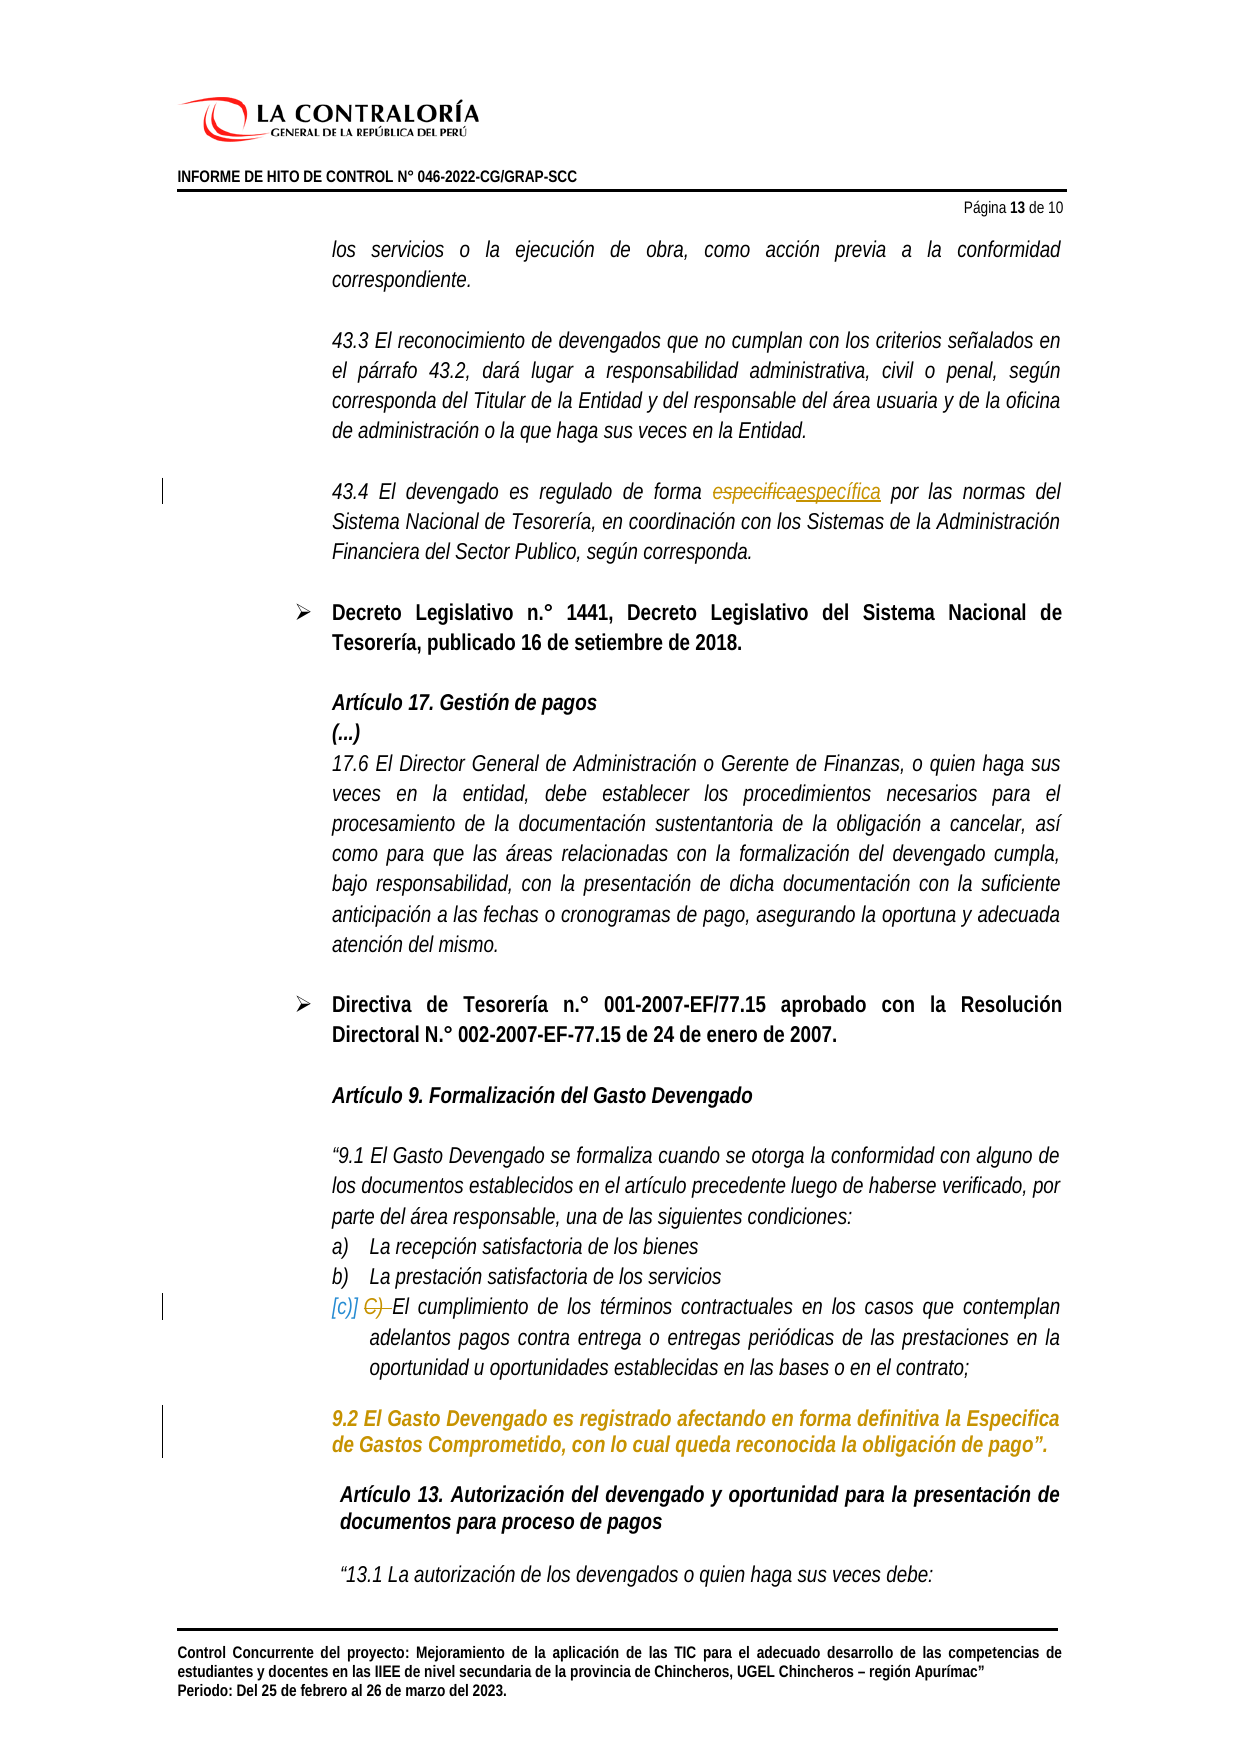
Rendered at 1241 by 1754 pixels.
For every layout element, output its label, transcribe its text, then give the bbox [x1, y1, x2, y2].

picture [177, 73, 479, 167]
list Artículo 9. Formalización del Gasto Devengado [332, 1082, 1063, 1108]
list 17.6 El Director General de Administración o Gerente de Finanzas, o quien haga sus veces en la entidad, debe establecer los procedimientos necesarios para el procesamiento de la documentación sustentantoria de la obligación a cancelar, así como para que las áreas relacionadas con la formalización del devengado cumpla, bajo responsabilidad, con la presentación de dicha documentación con la suficiente anticipación a las fechas o cronogramas de pago, asegurando la oportuna y adecuada atención del mismo. [332, 749, 1063, 957]
text “13.1 La autorización de los devengados o quien haga sus veces debe: [340, 1561, 1063, 1587]
list Artículo 17. Gestión de pagos [332, 689, 1063, 716]
list El cumplimiento de los términos contractuales en los casos que contemplan adelantos pagos contra entrega o entregas periódicas de las prestaciones en la oportunidad u oportunidades establecidas en las bases o en el contrato; [332, 1293, 1063, 1380]
list La prestación satisfactoria de los servicios [332, 1263, 1063, 1289]
list Directiva de Tesorería n.° 001-2007-EF/77.15 aprobado con la Resolución Directoral N.° 002-2007-EF-77.15 de 24 de enero de 2007. [294, 991, 1063, 1048]
list Decreto Legislativo n.° 1441, Decreto Legislativo del Sistema Nacional de Tesorería, publicado 16 de setiembre de 2018. [294, 598, 1063, 655]
list La recepción satisfactoria de los bienes [332, 1233, 1063, 1259]
list 43.3 El reconocimiento de devengados que no cumplan con los criterios señalados en el párrafo 43.2, dará lugar a responsabilidad administrativa, civil o penal, según corresponda del Titular de la Entidad y del responsable del área usuaria y de la oficina de administración o la que haga sus veces en la Entidad. [332, 327, 1063, 444]
list “9.1 El Gasto Devengado se formaliza cuando se otorga la conformidad con alguno de los documentos establecidos en el artículo precedente luego de haberse verificado, por parte del área responsable, una de las siguientes condiciones: [332, 1142, 1063, 1229]
list 43.4 El devengado es regulado de forma por las normas del Sistema Nacional de Tesorería, en coordinación con los Sistemas de la Administración Financiera del Sector Publico, según corresponda. [332, 478, 1063, 564]
list (...) [332, 719, 1063, 746]
text 9.2 El Gasto Devengado es registrado afectando en forma definitiva la Especifica de Gastos Comprometido, con lo cual queda reconocida la obligación de pago”. [332, 1405, 1063, 1457]
text Artículo 13. Autorización del devengado y oportunidad para la presentación de documentos para proceso de pagos [340, 1481, 1063, 1534]
